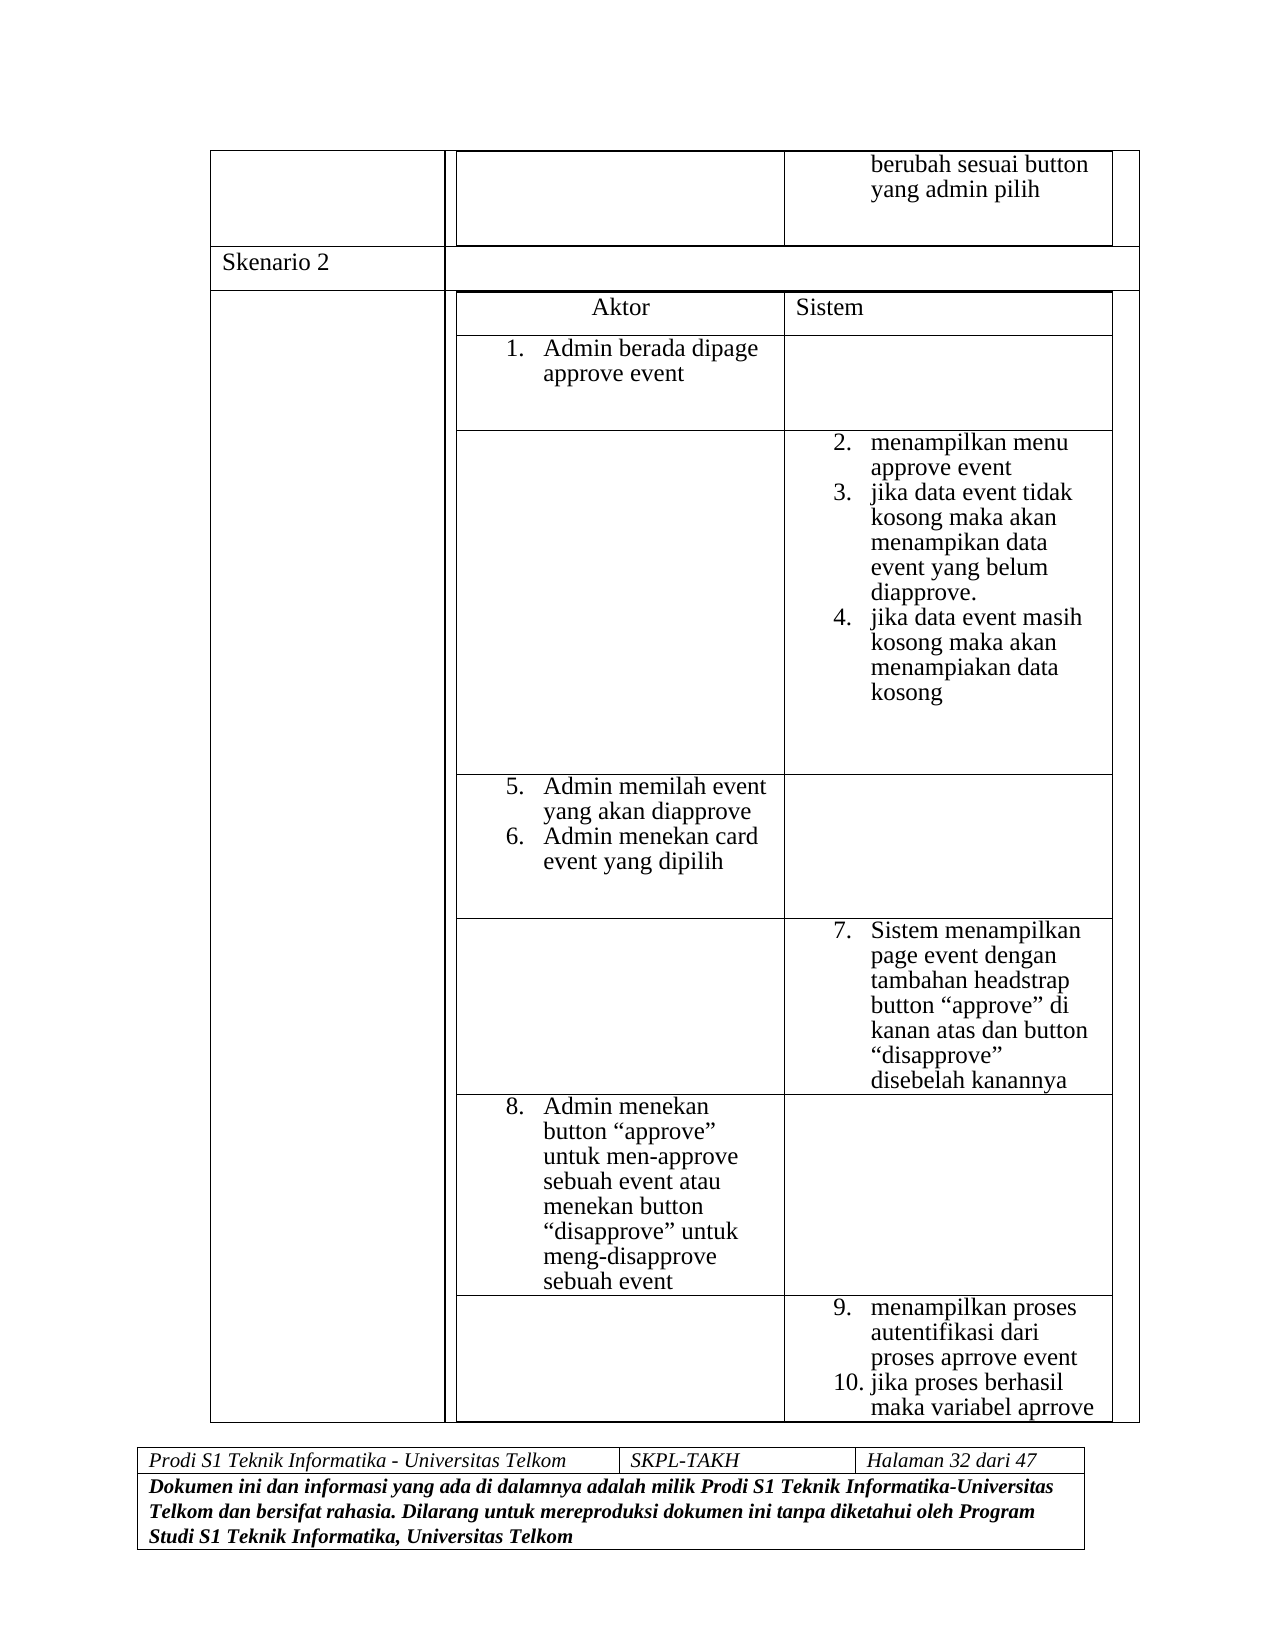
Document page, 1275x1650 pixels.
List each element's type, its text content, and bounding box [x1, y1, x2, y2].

table_cell [1113, 151, 1139, 246]
table_cell [785, 1296, 1112, 1421]
table_cell [457, 1095, 784, 1295]
table_cell [785, 152, 1112, 245]
table_cell [457, 293, 784, 335]
table_cell [446, 247, 1139, 290]
table_cell [785, 293, 1112, 335]
table_cell [211, 291, 444, 1422]
table_cell [785, 919, 1112, 1094]
table_cell [785, 431, 1112, 774]
table_cell [457, 1296, 784, 1421]
table_cell [446, 151, 456, 246]
table_cell [457, 152, 784, 245]
table_cell [457, 431, 784, 774]
table_cell [785, 336, 1112, 430]
table_cell [446, 291, 456, 1422]
table_cell [785, 775, 1112, 918]
table_cell [457, 775, 784, 918]
table_cell [1113, 291, 1139, 1422]
table_cell [211, 151, 444, 246]
table_cell [785, 1095, 1112, 1295]
table_cell [457, 919, 784, 1094]
table_cell Skenario 2 [211, 247, 444, 290]
table_cell [457, 336, 784, 430]
